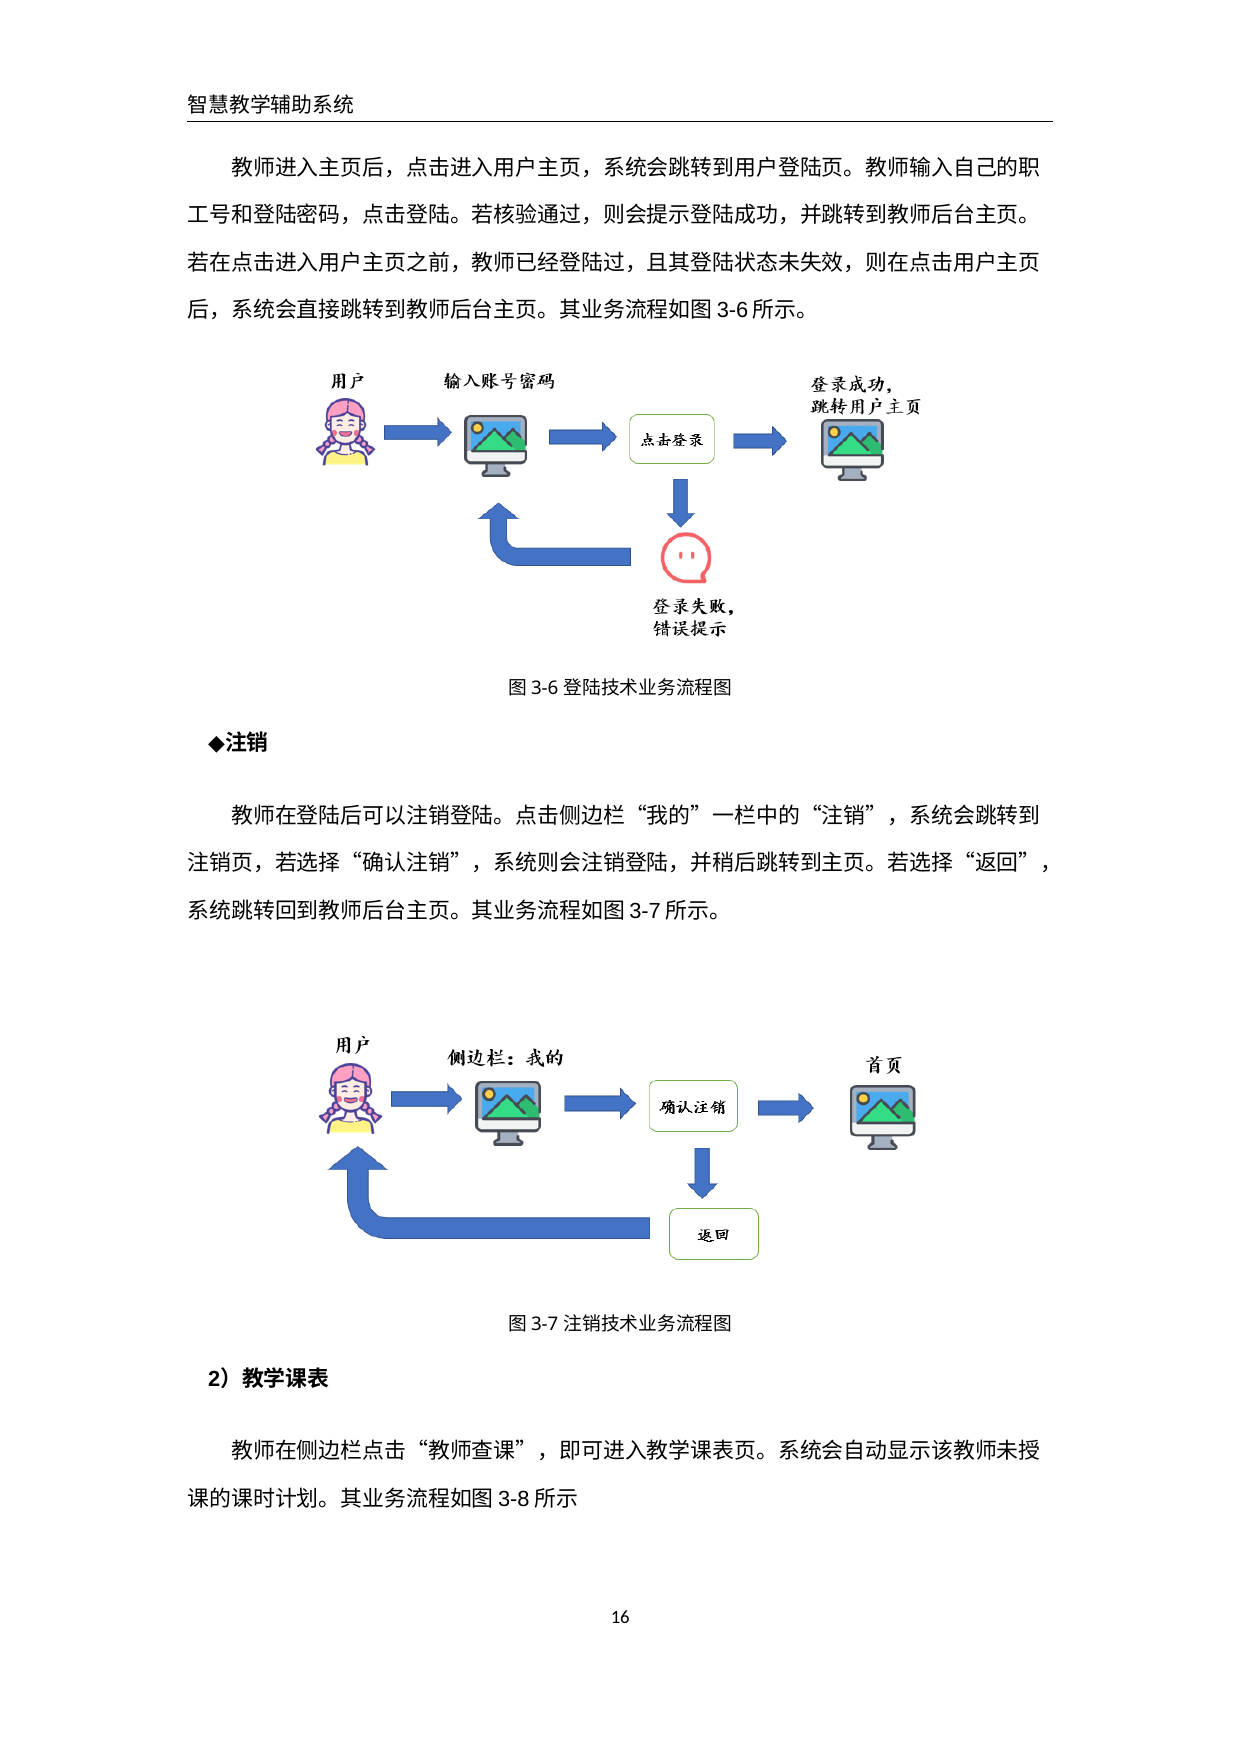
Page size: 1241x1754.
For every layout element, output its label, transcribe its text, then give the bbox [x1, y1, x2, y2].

text 图3-6 登陆技术业务流程图 [187, 673, 1053, 700]
text 2）教学课表 [187, 1361, 1053, 1392]
text 图3-7 注销技术业务流程图 [187, 1308, 1053, 1336]
text 教师进入主页后，点击进入用户主页，系统会跳转到用户登陆页。教师输入自己的职工号和登陆密码，点击登陆。若核验通过，则会提示登陆成功，并跳转到教师后台主页。若在点击进入用户主页之前，教师已经登陆过，且其登陆状态未失效，则在点击用户主页后，系统会直接跳转到教师后台主页。其业务流程如图3-6所示。 [187, 150, 1053, 324]
picture [312, 1028, 928, 1284]
picture [312, 365, 928, 648]
text ◆注销 [187, 725, 1053, 757]
text 教师在登陆后可以注销登陆。点击侧边栏“我的”一栏中的“注销”，系统会跳转到注销页，若选择“确认注销”，系统则会注销登陆，并稍后跳转到主页。若选择“返回”，系统跳转回到教师后台主页。其业务流程如图3-7所示。 [187, 798, 1053, 924]
text 教师在侧边栏点击“教师查课”，即可进入教学课表页。系统会自动显示该教师未授课的课时计划。其业务流程如图3-8所示 [187, 1433, 1053, 1512]
